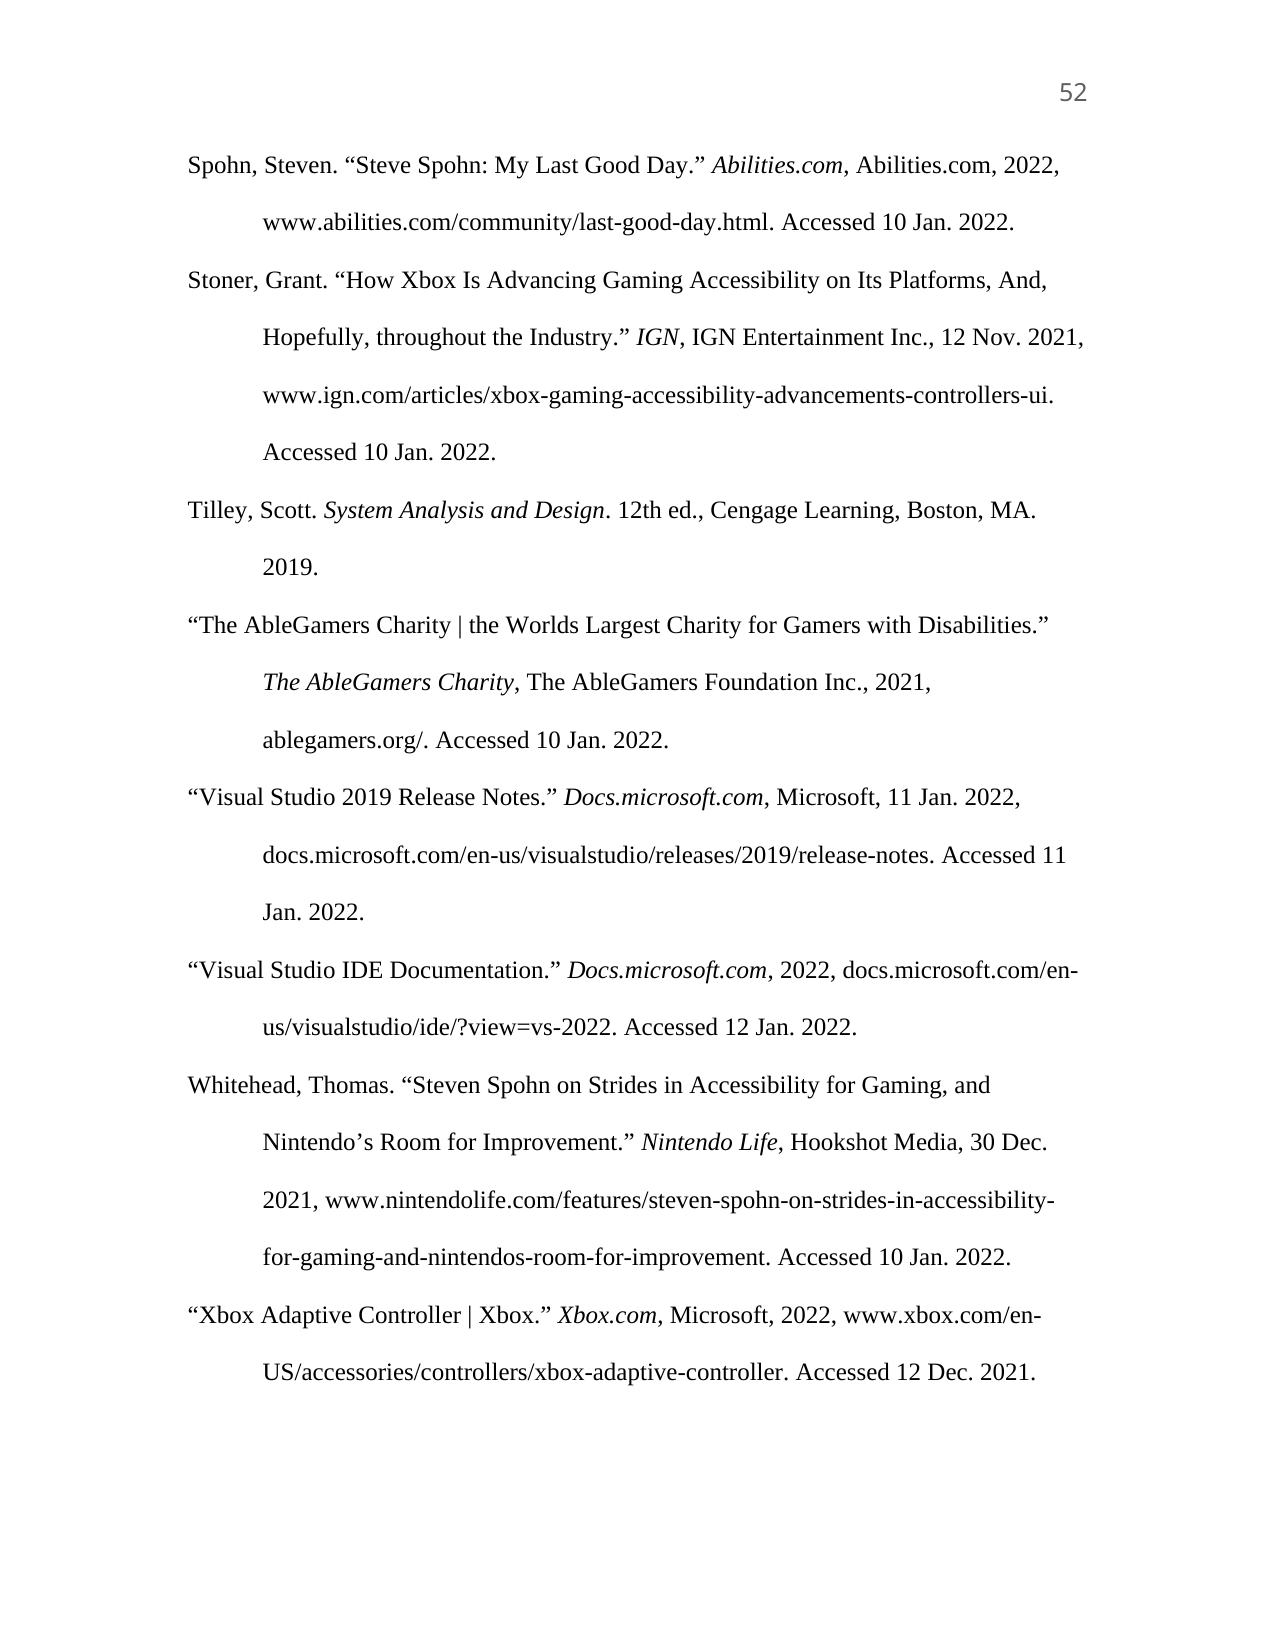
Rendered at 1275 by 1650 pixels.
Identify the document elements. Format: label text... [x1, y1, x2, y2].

text Spohn, Steven. “Steve Spohn: My Last Good Day.” Abilities.com, Abilities.com, 2022, www.abilities.com/community/last-good-day.html. Accessed 10 Jan. 2022. [187, 150, 1087, 236]
text “The AbleGamers Charity | the Worlds Largest Charity for Gamers with Disabilities.” The AbleGamers Charity, The AbleGamers Foundation Inc., 2021, ablegamers.org/. Accessed 10 Jan. 2022. [187, 610, 1087, 754]
text Tilley, Scott. System Analysis and Design. 12th ed., Cengage Learning, Boston, MA. 2019. [187, 495, 1087, 581]
text Stoner, Grant. “How Xbox Is Advancing Gaming Accessibility on Its Platforms, And, Hopefully, throughout the Industry.” IGN, IGN Entertainment Inc., 12 Nov. 2021, www.ign.com/articles/xbox-gaming-accessibility-advancements-controllers-ui. Accessed 10 Jan. 2022. [187, 265, 1087, 466]
text “Visual Studio IDE Documentation.” Docs.microsoft.com, 2022, docs.microsoft.com/en-us/visualstudio/ide/?view=vs-2022. Accessed 12 Jan. 2022. [187, 955, 1087, 1041]
text “Visual Studio 2019 Release Notes.” Docs.microsoft.com, Microsoft, 11 Jan. 2022, docs.microsoft.com/en-us/visualstudio/releases/2019/release-notes. Accessed 11 Jan. 2022. [187, 782, 1087, 926]
text “Xbox Adaptive Controller | Xbox.” Xbox.com, Microsoft, 2022, www.xbox.com/en-US/accessories/controllers/xbox-adaptive-controller. Accessed 12 Dec. 2021. [187, 1300, 1087, 1386]
text Whitehead, Thomas. “Steven Spohn on Strides in Accessibility for Gaming, and Nintendo’s Room for Improvement.” Nintendo Life, Hookshot Media, 30 Dec. 2021, www.nintendolife.com/features/steven-spohn-on-strides-in-accessibility-for-gaming-and-nintendos-room-for-improvement. Accessed 10 Jan. 2022. [187, 1070, 1087, 1271]
